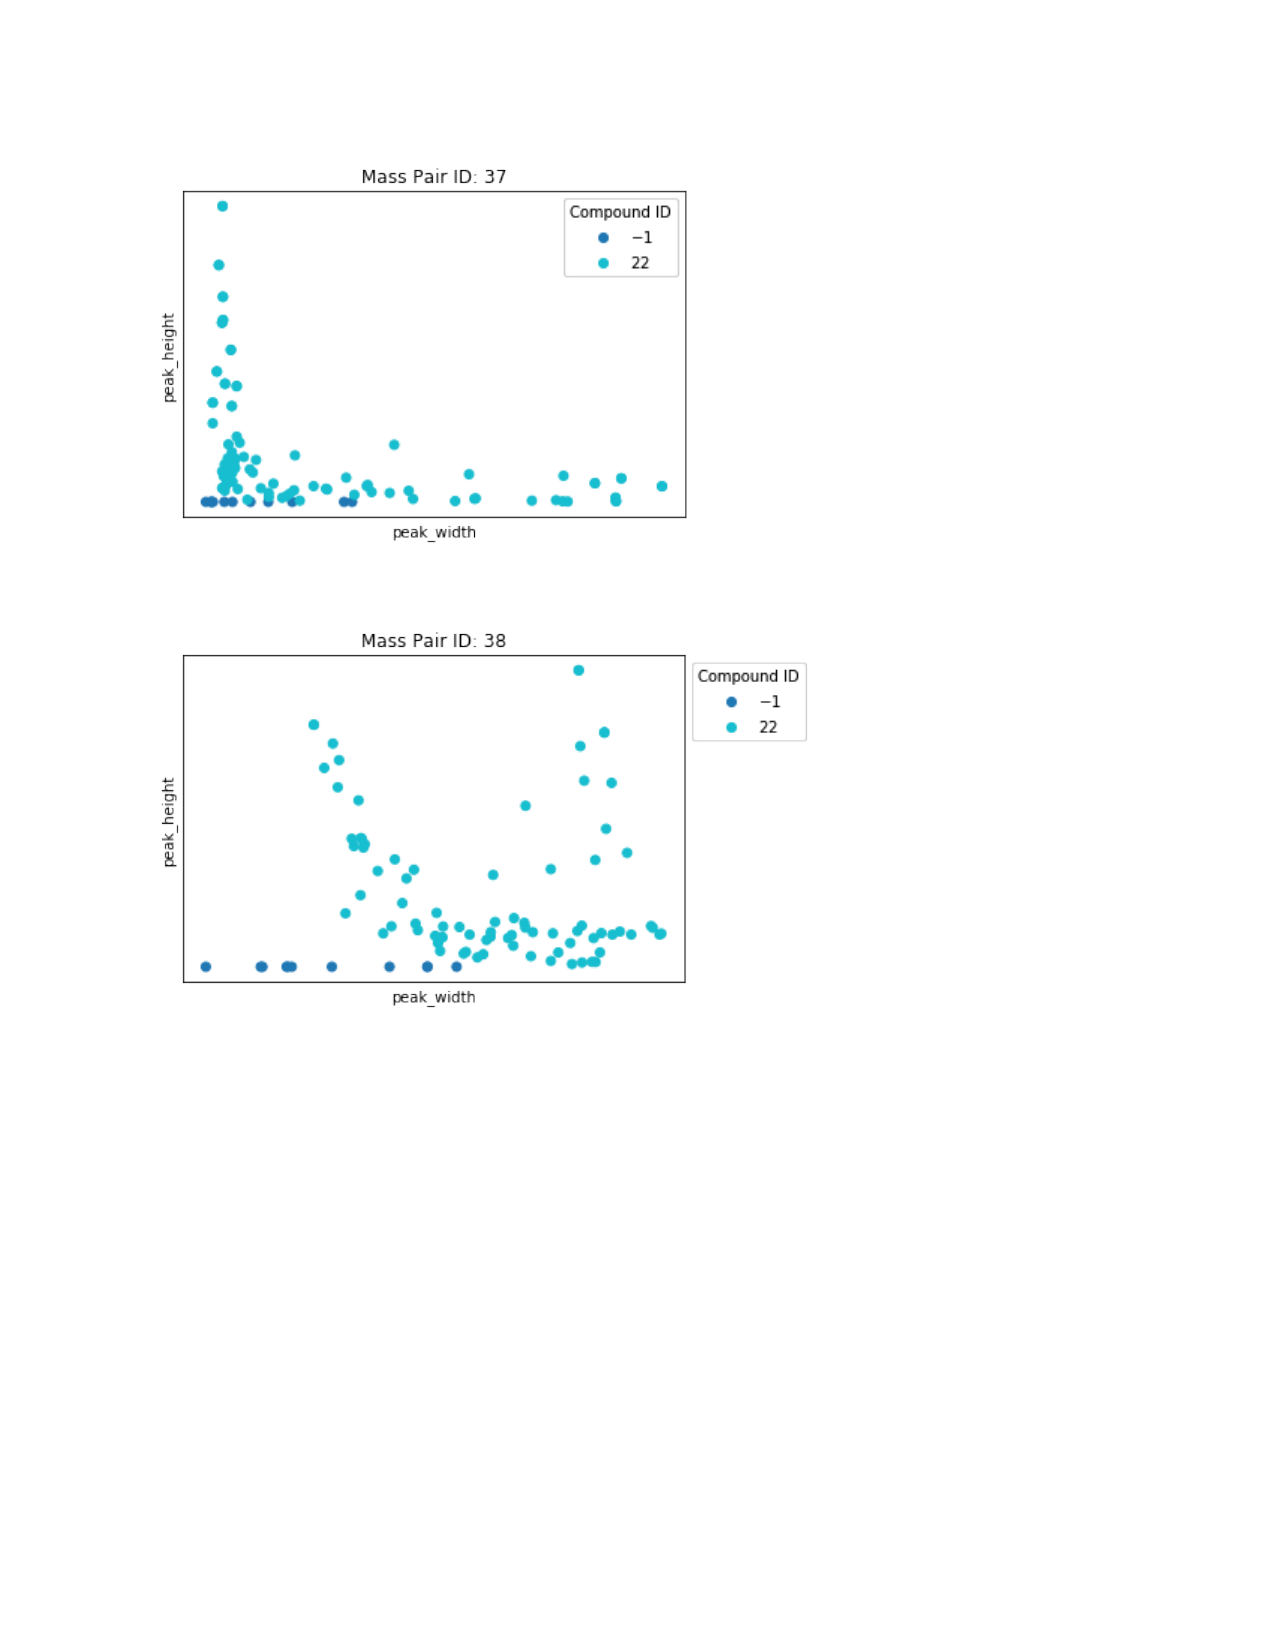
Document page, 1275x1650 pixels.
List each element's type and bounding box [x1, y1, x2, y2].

picture [150, 622, 815, 1015]
picture [150, 158, 696, 550]
